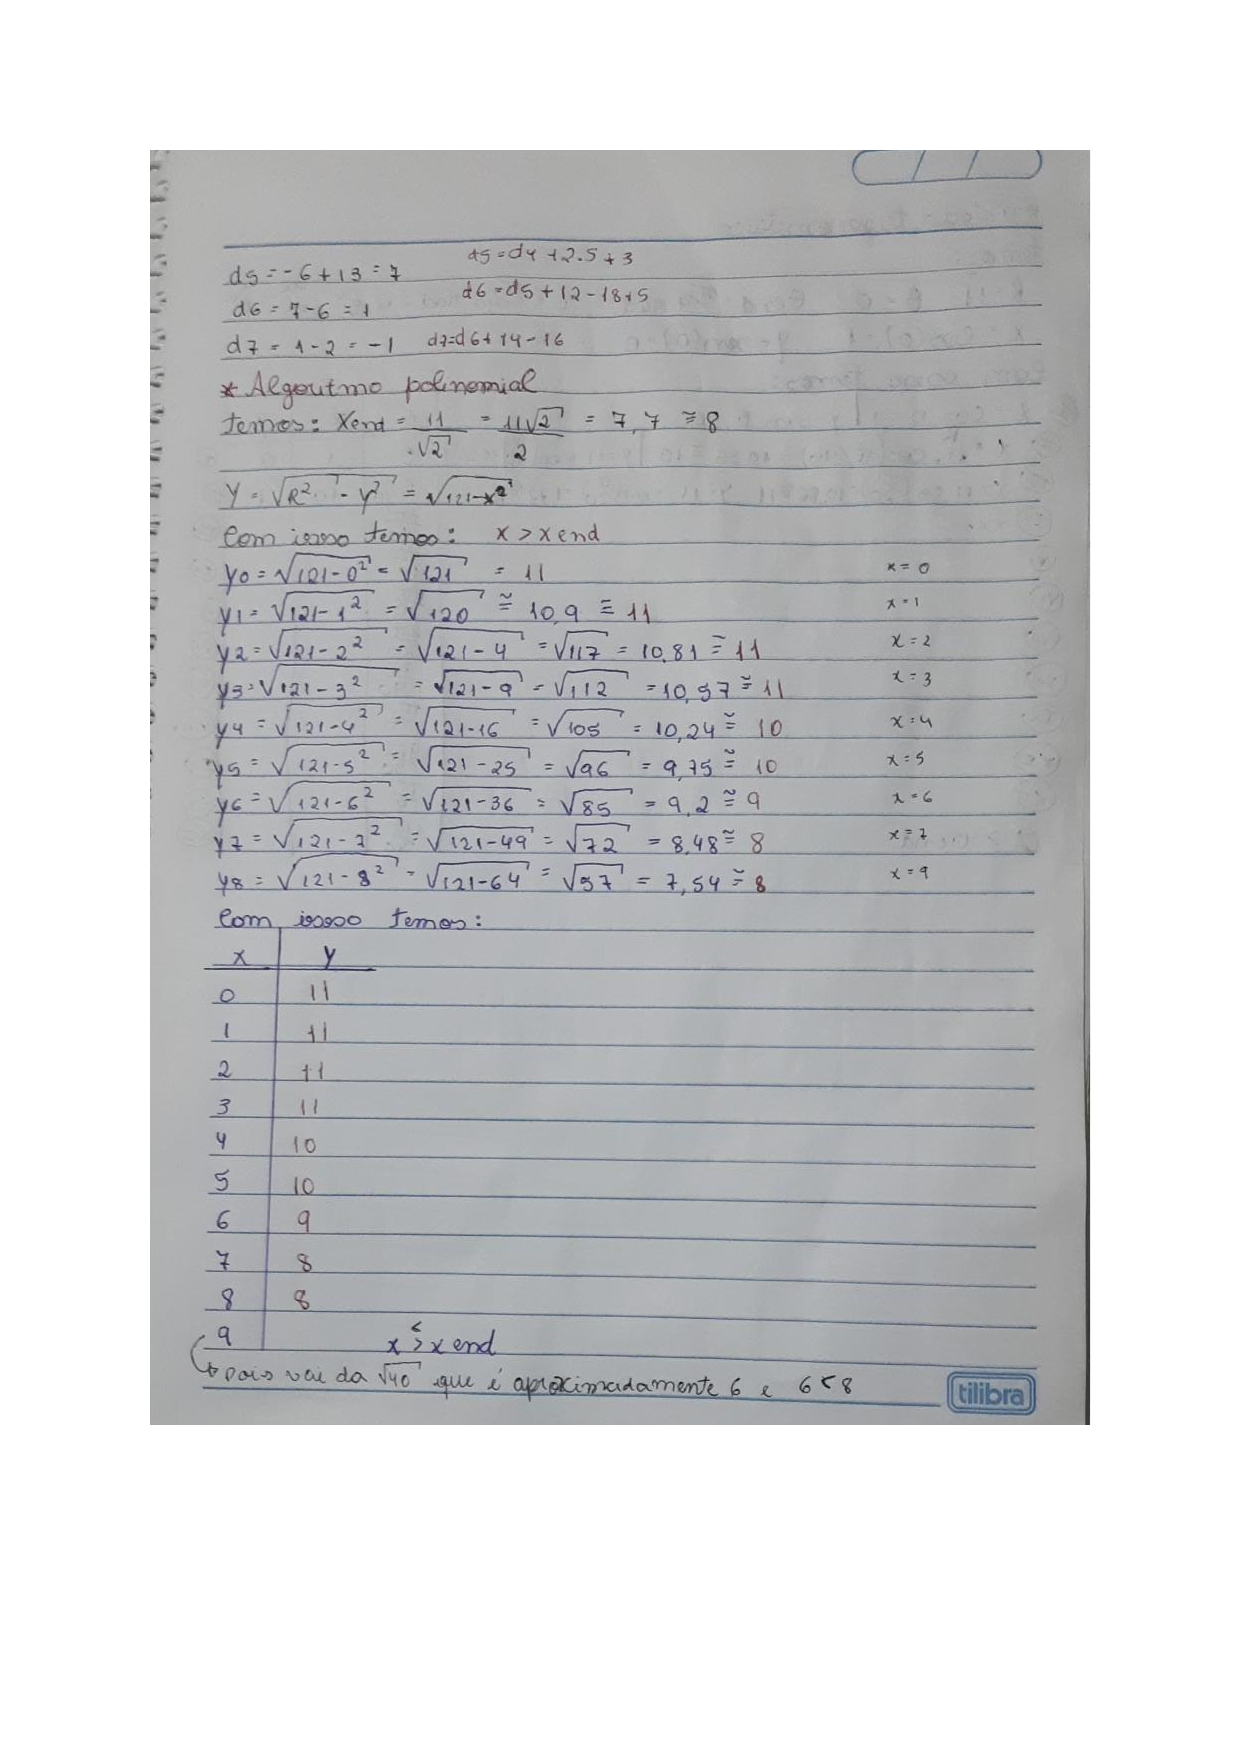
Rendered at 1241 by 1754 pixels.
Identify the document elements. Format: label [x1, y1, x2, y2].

picture [150, 150, 1091, 1425]
